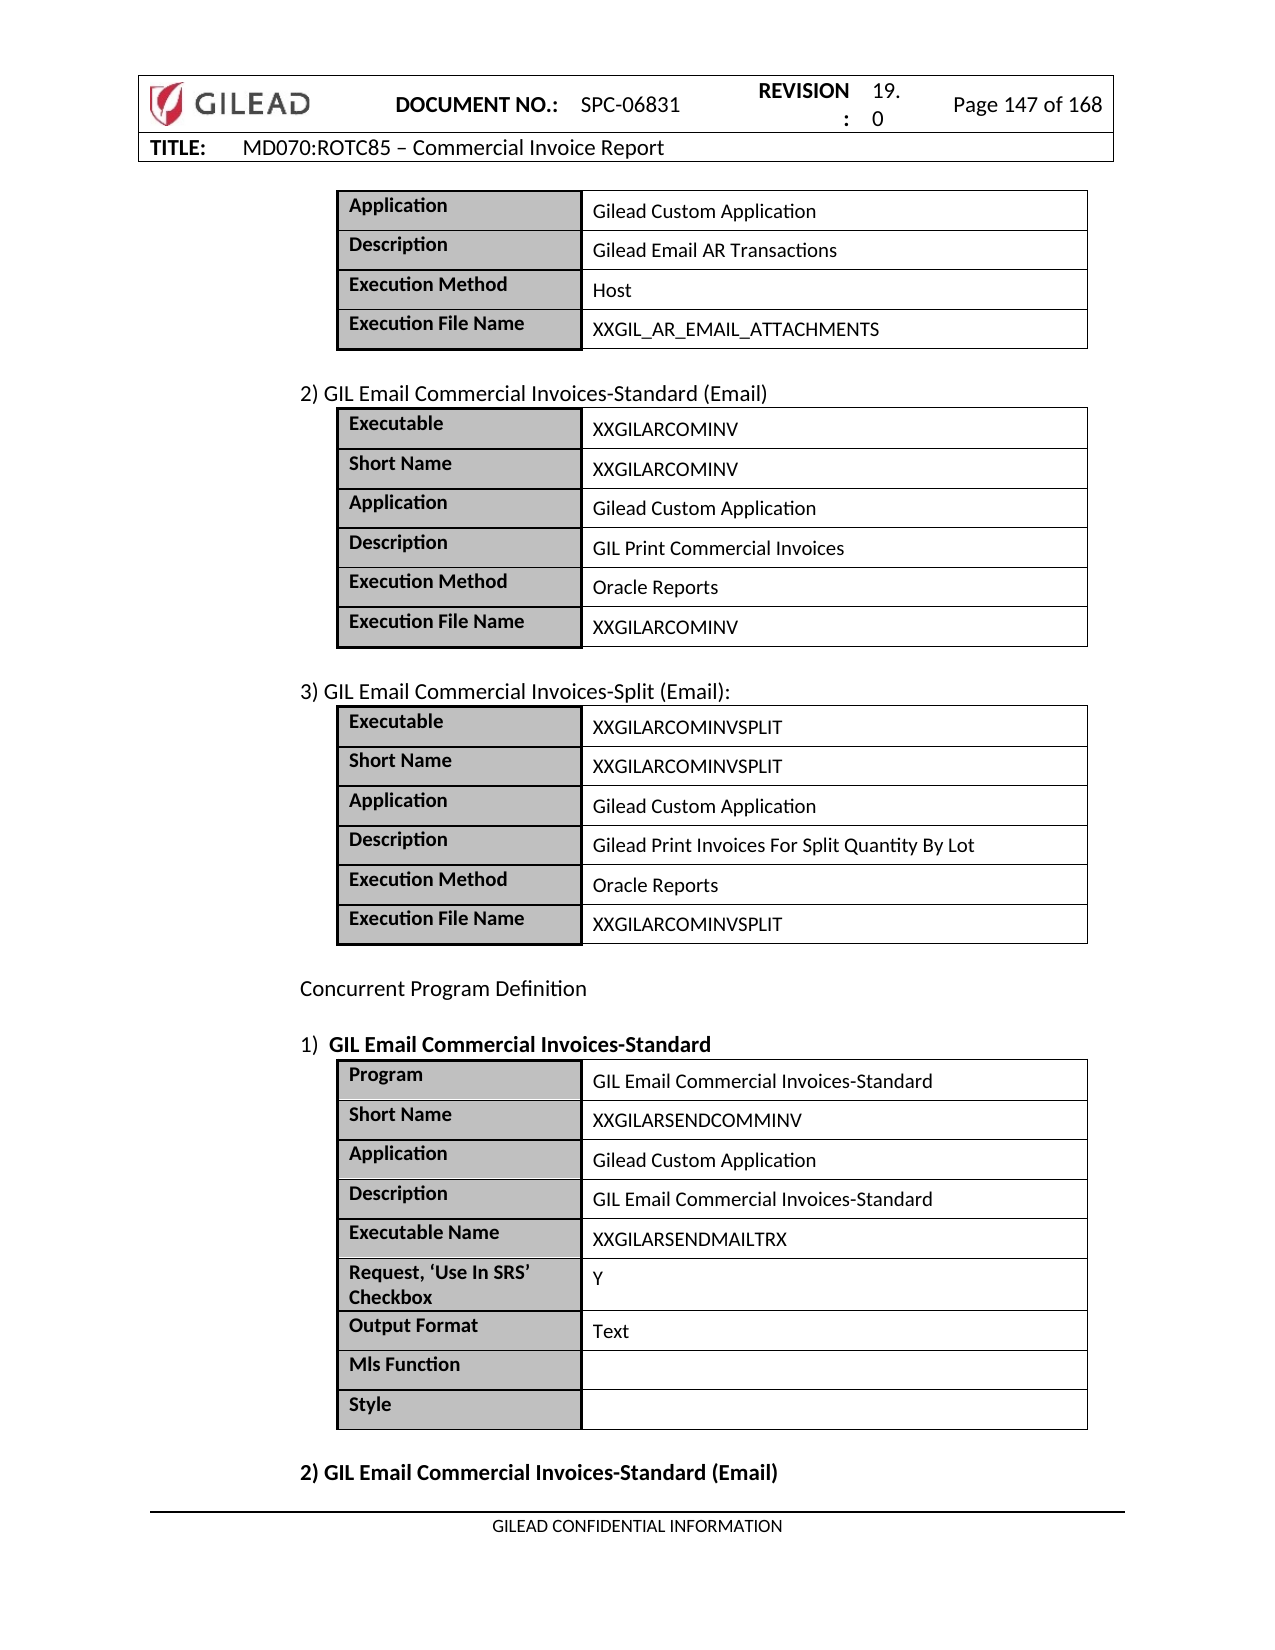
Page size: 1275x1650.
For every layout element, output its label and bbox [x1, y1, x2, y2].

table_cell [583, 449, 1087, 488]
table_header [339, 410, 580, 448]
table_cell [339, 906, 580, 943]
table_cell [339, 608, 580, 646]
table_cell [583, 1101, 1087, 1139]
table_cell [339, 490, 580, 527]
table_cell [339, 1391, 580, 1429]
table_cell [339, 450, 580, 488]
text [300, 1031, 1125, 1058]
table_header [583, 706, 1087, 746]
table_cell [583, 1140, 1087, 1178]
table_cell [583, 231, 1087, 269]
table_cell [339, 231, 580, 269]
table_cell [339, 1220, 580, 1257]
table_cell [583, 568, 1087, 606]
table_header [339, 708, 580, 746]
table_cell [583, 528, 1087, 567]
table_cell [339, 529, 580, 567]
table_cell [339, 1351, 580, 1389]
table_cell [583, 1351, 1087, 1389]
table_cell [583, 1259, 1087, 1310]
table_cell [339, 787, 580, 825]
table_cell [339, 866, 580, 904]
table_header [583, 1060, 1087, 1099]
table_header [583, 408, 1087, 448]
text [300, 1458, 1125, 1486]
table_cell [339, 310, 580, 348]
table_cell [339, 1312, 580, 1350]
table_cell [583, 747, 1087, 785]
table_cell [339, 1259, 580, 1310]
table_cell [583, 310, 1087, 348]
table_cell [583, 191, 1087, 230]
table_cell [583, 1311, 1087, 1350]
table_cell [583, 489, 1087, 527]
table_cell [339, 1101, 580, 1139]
picture [150, 82, 310, 126]
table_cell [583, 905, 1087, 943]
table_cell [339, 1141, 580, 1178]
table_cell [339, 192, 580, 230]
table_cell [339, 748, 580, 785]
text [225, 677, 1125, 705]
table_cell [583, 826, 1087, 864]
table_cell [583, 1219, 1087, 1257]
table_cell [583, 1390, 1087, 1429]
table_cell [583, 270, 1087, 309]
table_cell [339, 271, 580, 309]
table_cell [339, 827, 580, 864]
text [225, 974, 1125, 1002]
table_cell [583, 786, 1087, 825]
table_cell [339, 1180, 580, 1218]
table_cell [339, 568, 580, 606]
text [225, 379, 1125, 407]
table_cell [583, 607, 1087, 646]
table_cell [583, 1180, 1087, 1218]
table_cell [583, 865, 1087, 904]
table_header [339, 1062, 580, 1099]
